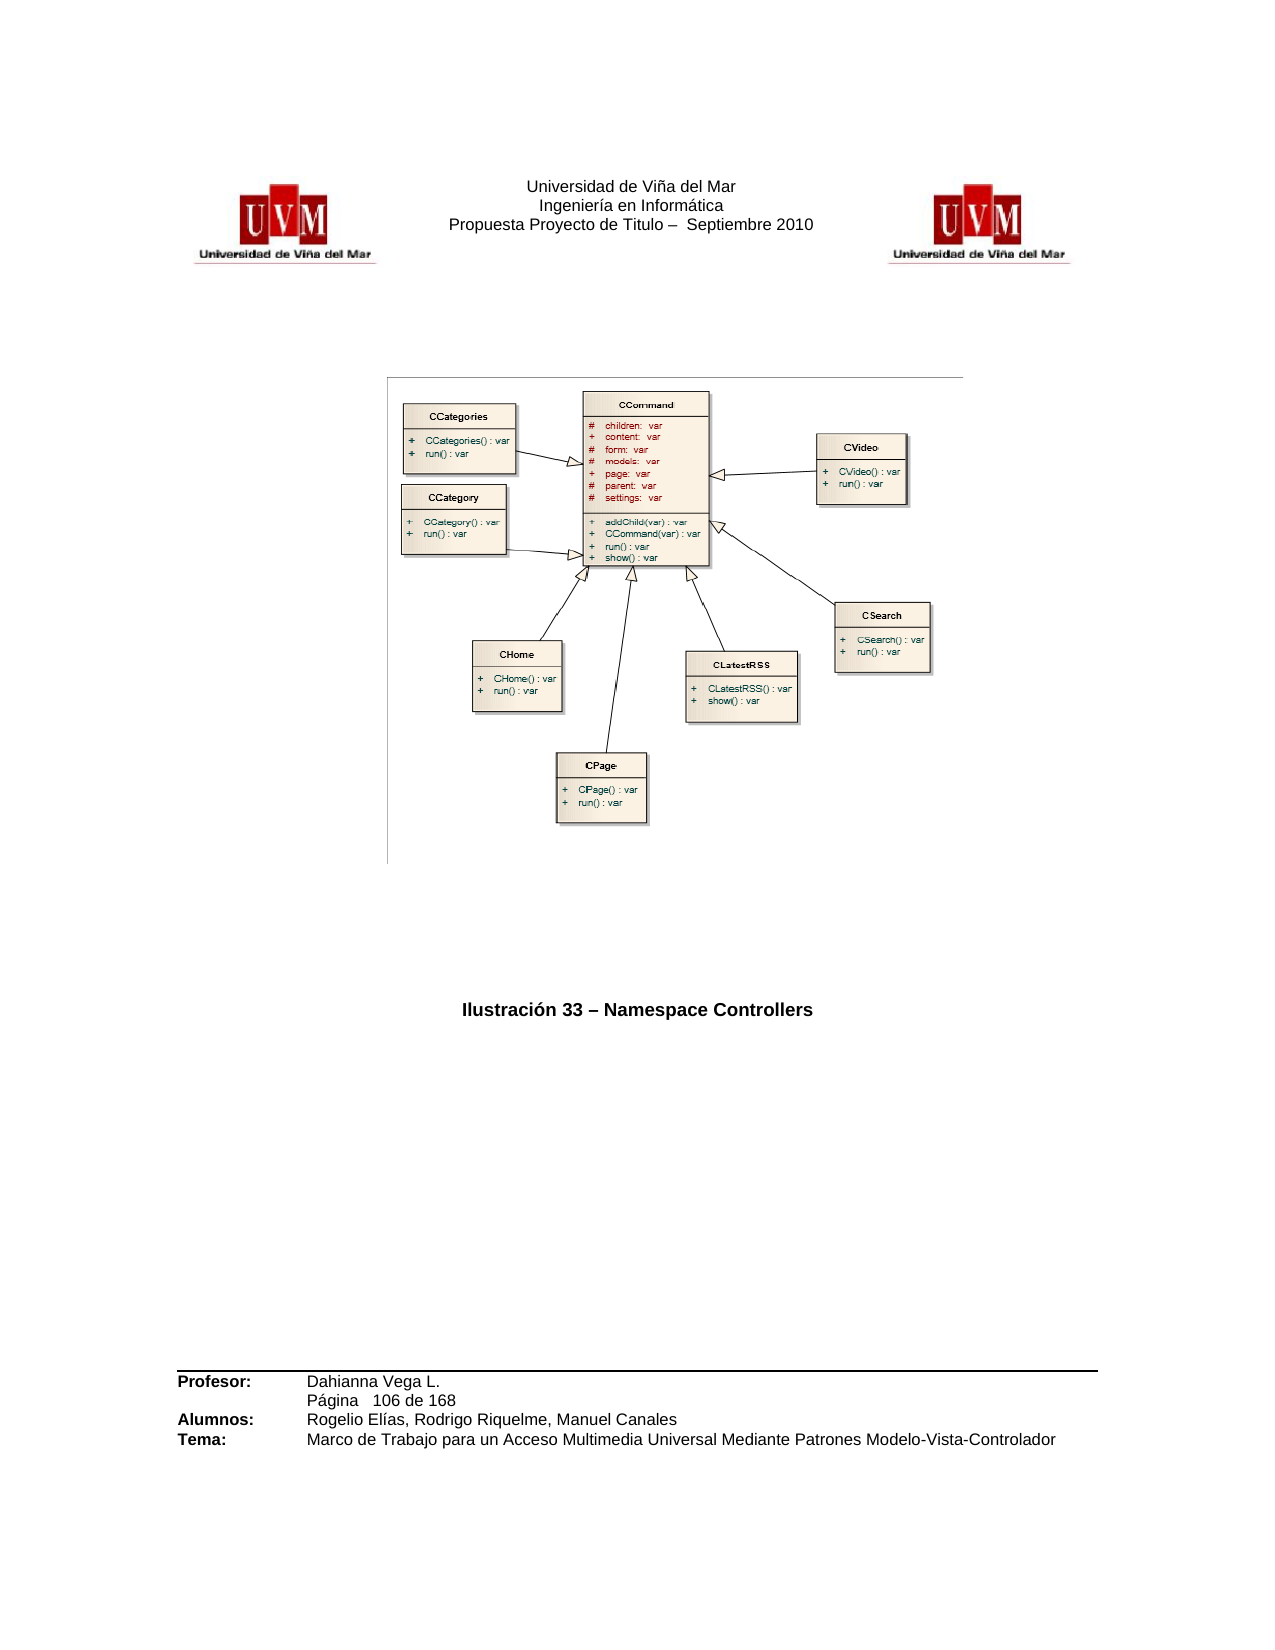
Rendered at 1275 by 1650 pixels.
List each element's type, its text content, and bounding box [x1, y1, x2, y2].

text Ilustración 33 – Namespace Controllers [177, 999, 1098, 1021]
picture [354, 346, 964, 864]
picture [177, 176, 390, 267]
picture [871, 176, 1084, 267]
